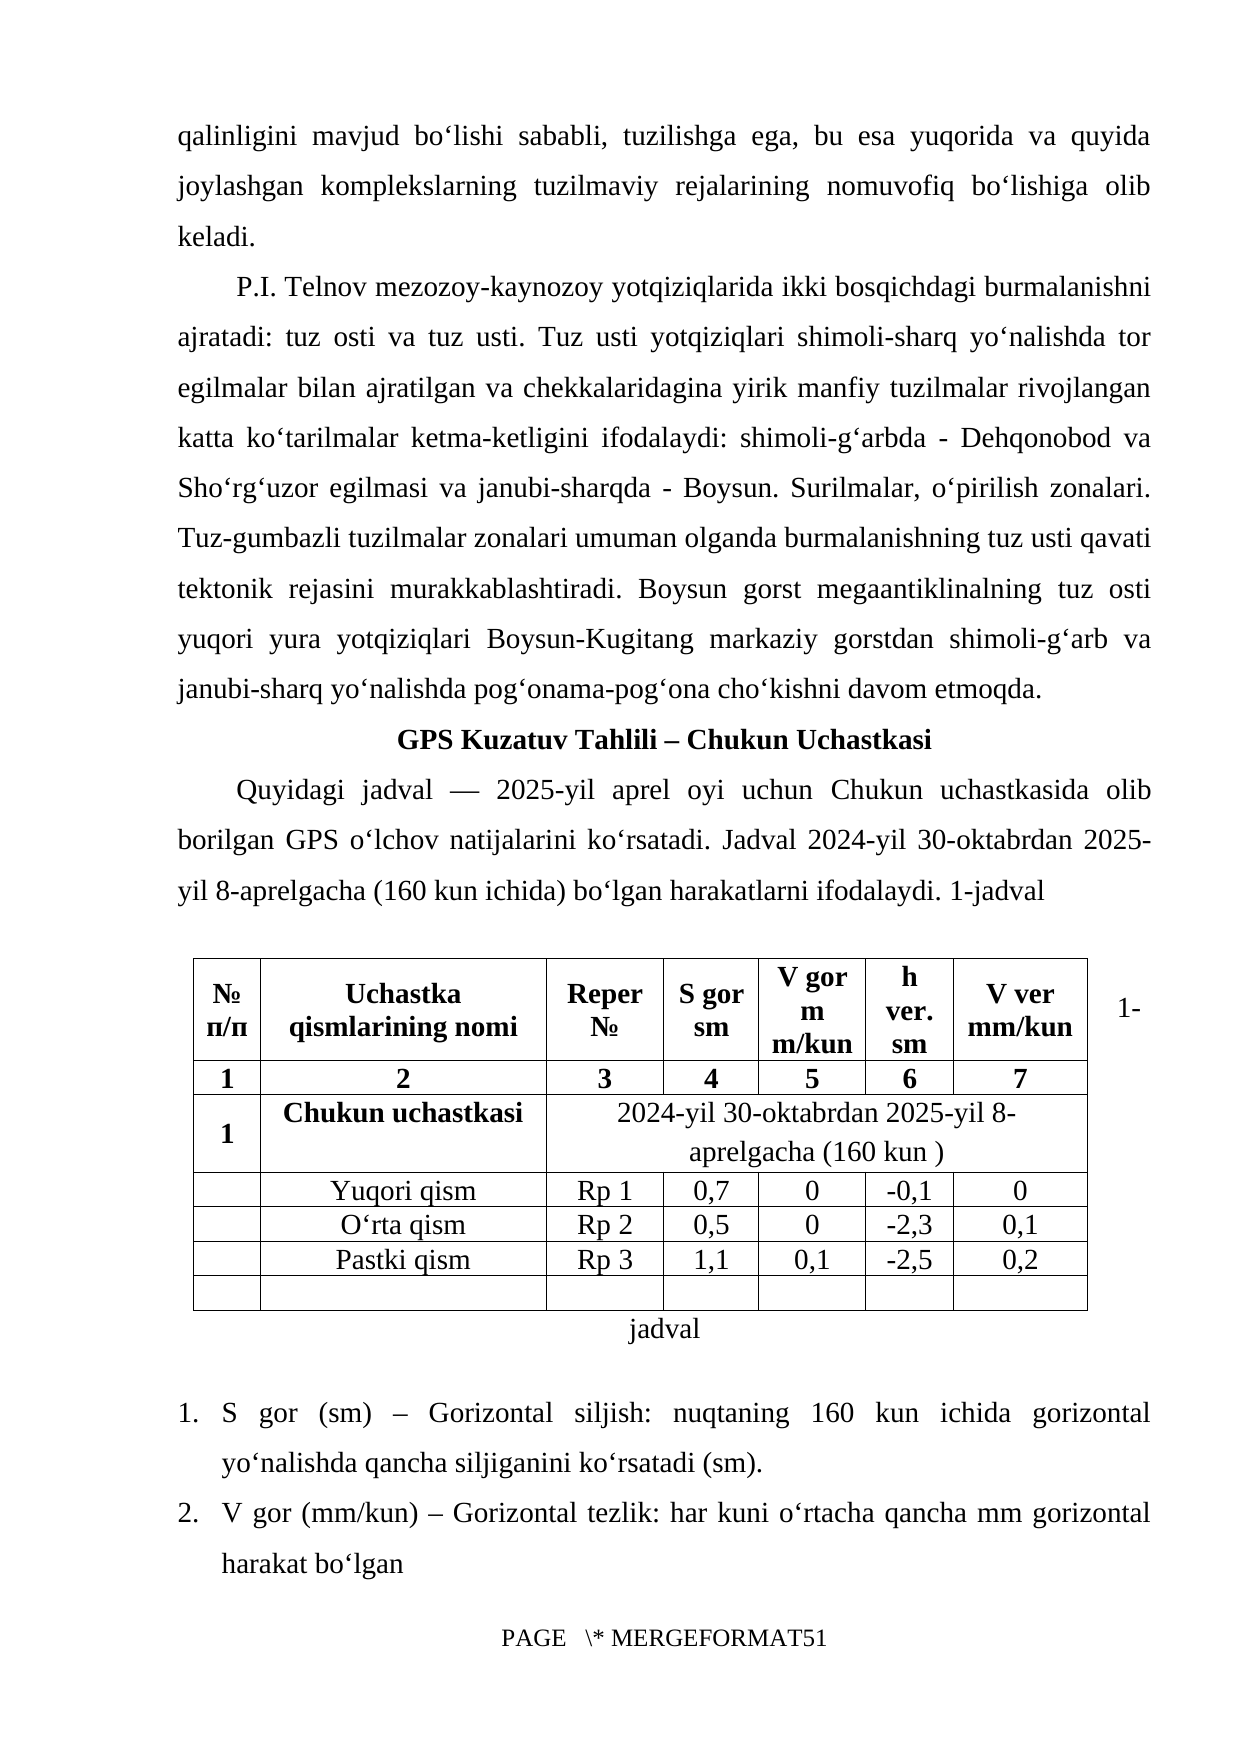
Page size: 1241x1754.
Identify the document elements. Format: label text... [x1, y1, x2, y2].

table_cell 0 [954, 1173, 1087, 1206]
table_cell 5 [759, 1061, 865, 1094]
table_cell 0 [759, 1207, 865, 1241]
table_cell [194, 1276, 260, 1310]
table_header S gor sm [664, 959, 758, 1060]
table_cell [261, 1276, 546, 1310]
table_cell [866, 1276, 953, 1310]
table_cell 4 [664, 1061, 758, 1094]
table_cell 1 [194, 1061, 260, 1094]
text Quyidagi jadval — 2025-yil aprel oyi uchun Chukun uchastkasida olib borilgan GPS o‘lchov natijalarini ko‘rsatadi. Jadval 2024-yil 30-oktabrdan 2025-yil 8-aprelgacha (160 kun ichida) bo‘lgan harakatlarni ifodalaydi. 1-jadval [177, 772, 1152, 906]
list S gor (sm) – Gorizontal siljish: nuqtaning 160 kun ichida gorizontal yo‘nalishda qancha siljiganini ko‘rsatadi (sm). [177, 1395, 1152, 1479]
table_cell 0,2 [954, 1242, 1087, 1275]
table_cell -2,5 [866, 1242, 953, 1275]
table_cell [954, 1276, 1087, 1310]
table_header V ver mm/kun [954, 959, 1087, 1060]
list V gor (mm/kun) – Gorizontal tezlik: har kuni o‘rtacha qancha mm gorizontal harakat bo‘lgan [177, 1496, 1152, 1579]
table_cell 2 [261, 1061, 546, 1094]
table_cell [194, 1242, 260, 1275]
table_cell 0,1 [954, 1207, 1087, 1241]
text 1-jadval [177, 990, 1152, 1344]
table_cell 0,1 [759, 1242, 865, 1275]
text GPS Kuzatuv Tahlili – Chukun Uchastkasi [177, 722, 1152, 755]
table_cell -2,3 [866, 1207, 953, 1241]
table_cell O‘rta qism [261, 1207, 546, 1241]
table_cell Chukun uchastkasi [261, 1095, 546, 1172]
table_cell Yuqori qism [261, 1173, 546, 1206]
table_cell [194, 1173, 260, 1206]
table_cell 0,7 [664, 1173, 758, 1206]
table_header Reper № [547, 959, 663, 1060]
table_header h ver. sm [866, 959, 953, 1060]
table_cell Rp 2 [547, 1207, 663, 1241]
table_cell [194, 1207, 260, 1241]
table_cell 2024-yil 30-oktabrdan 2025-yil 8-aprelgacha (160 kun ) [547, 1095, 1087, 1172]
table_header № п/п [194, 959, 260, 1060]
text P.I. Telnov mezozoy-kaynozoy yotqiziqlarida ikki bosqichdagi burmalanishni ajratadi: tuz osti va tuz usti. Tuz usti yotqiziqlari shimoli-sharq yo‘nalishda tor egilmalar bilan ajratilgan va chekkalaridagina yirik manfiy tuzilmalar rivojlangan katta ko‘tarilmalar ketma-ketligini ifodalaydi: shimoli-g‘arbda - Dehqonobod va Sho‘rg‘uzor egilmasi va janubi-sharqda - Boysun. Surilmalar, o‘pirilish zonalari. Tuz-gumbazli tuzilmalar zonalari umuman olganda burmalanishning tuz usti qavati tektonik rejasini murakkablashtiradi. Boysun gorst megaantiklinalning tuz osti yuqori yura yotqiziqlari Boysun-Kugitang markaziy gorstdan shimoli-g‘arb va janubi-sharq yo‘nalishda pog‘onama-pog‘ona cho‘kishni davom etmoqda. [177, 269, 1152, 705]
table_cell 3 [547, 1061, 663, 1094]
table_cell 6 [866, 1061, 953, 1094]
table_header V gor mm/kun [759, 959, 865, 1060]
table_cell 0,5 [664, 1207, 758, 1241]
table_cell Rp 3 [547, 1242, 663, 1275]
table_cell Pastki qism [261, 1242, 546, 1275]
table_cell Rp 1 [547, 1173, 663, 1206]
table_cell [547, 1276, 663, 1310]
table_cell [759, 1276, 865, 1310]
table_cell 1 [194, 1095, 260, 1172]
table_cell -0,1 [866, 1173, 953, 1206]
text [177, 118, 1152, 252]
table_cell 7 [954, 1061, 1087, 1094]
table_cell [664, 1276, 758, 1310]
table_cell 1,1 [664, 1242, 758, 1275]
table_cell 0 [759, 1173, 865, 1206]
table_header Uchastka qismlarining nomi [261, 959, 546, 1060]
